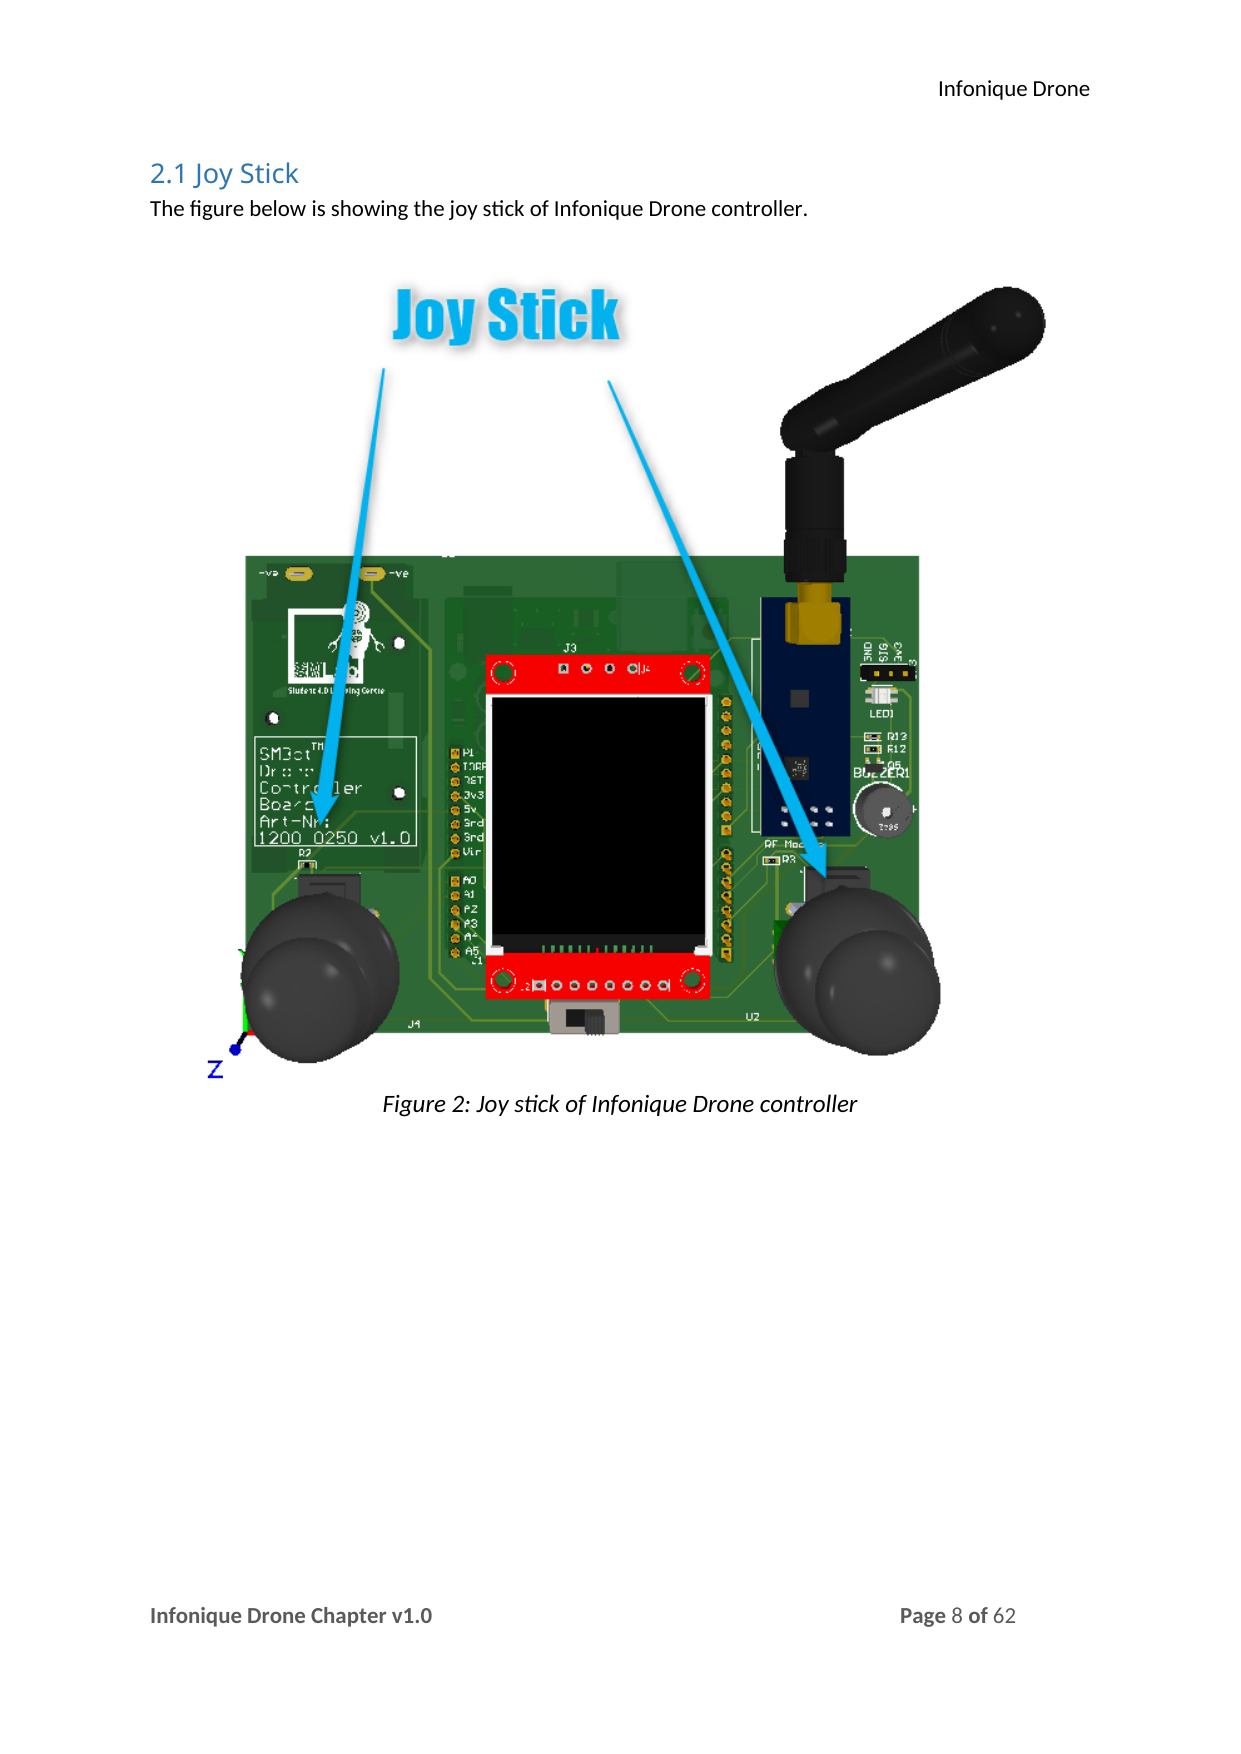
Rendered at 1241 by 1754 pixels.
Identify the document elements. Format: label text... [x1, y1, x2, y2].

picture [188, 253, 1052, 1087]
text The figure below is showing the joy stick of Infonique Drone controller. [150, 194, 1090, 222]
subtitle 2.1 Joy Stick [150, 154, 1090, 191]
